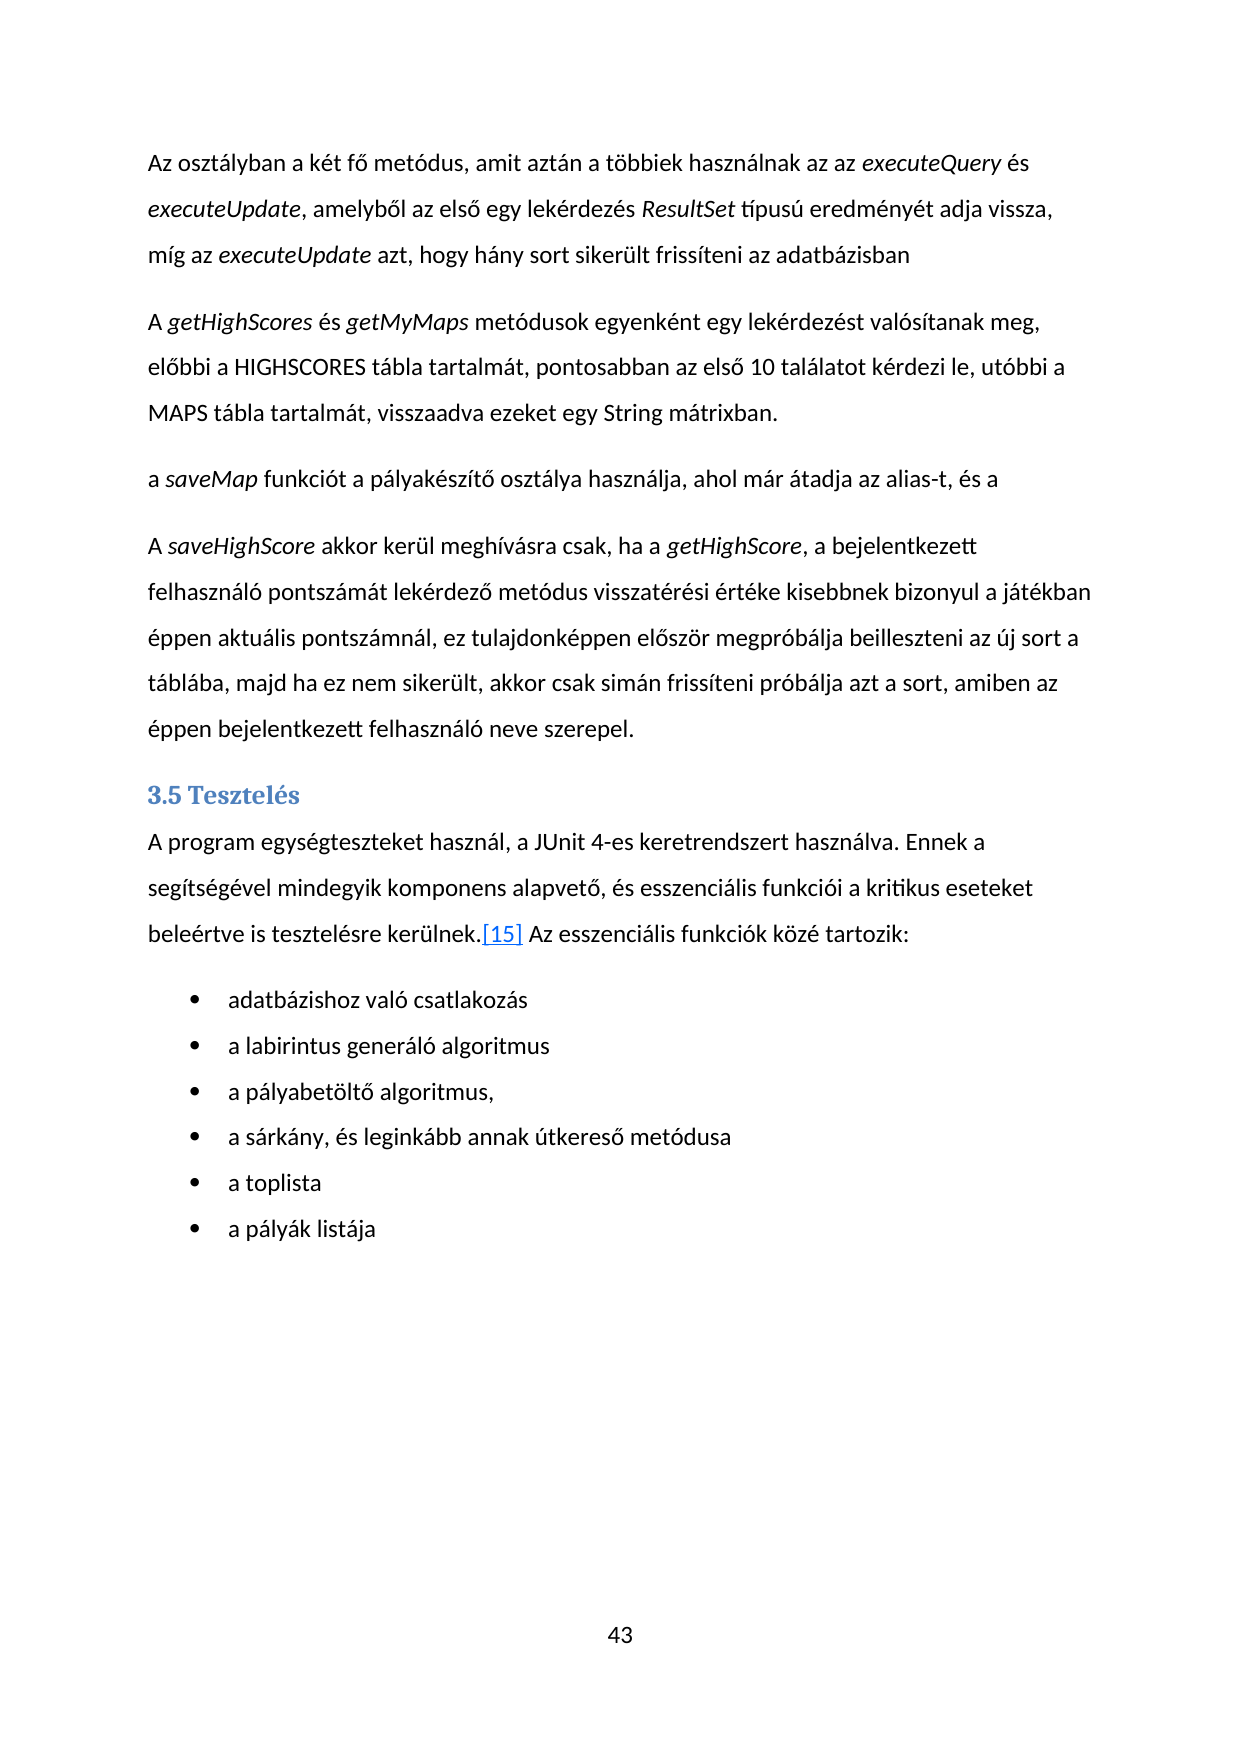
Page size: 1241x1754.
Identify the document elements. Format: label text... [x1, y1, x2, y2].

text Az osztályban a két fő metódus, amit aztán a többiek használnak az az executeQuery és executeUpdate, amelyből az első egy lekérdezés ResultSet típusú eredményét adja vissza, míg az executeUpdate azt, hogy hány sort sikerült frissíteni az adatbázisban [148, 148, 1093, 269]
list a toplista [190, 1167, 1093, 1198]
list a pályabetöltő algoritmus, [190, 1076, 1093, 1106]
list adatbázishoz való csatlakozás [190, 984, 1093, 1015]
text A saveHighScore akkor kerül meghívásra csak, ha a getHighScore, a bejelentkezett felhasználó pontszámát lekérdező metódus visszatérési értéke kisebbnek bizonyul a játékban éppen aktuális pontszámnál, ez tulajdonképpen először megpróbálja beilleszteni az új sort a táblába, majd ha ez nem sikerült, akkor csak simán frissíteni próbálja azt a sort, amiben az éppen bejelentkezett felhasználó neve szerepel. [148, 530, 1093, 744]
text A program egységteszteket használ, a JUnit 4-es keretrendszert használva. Ennek a segítségével mindegyik komponens alapvető, és esszenciális funkciói a kritikus eseteket beleértve is tesztelésre kerülnek.[15] Az esszenciális funkciók közé tartozik: [148, 826, 1093, 948]
list a labirintus generáló algoritmus [190, 1030, 1093, 1061]
text a saveMap funkciót a pályakészítő osztálya használja, ahol már átadja az alias-t, és a [148, 464, 1093, 494]
text A getHighScores és getMyMaps metódusok egyenként egy lekérdezést valósítanak meg, előbbi a HIGHSCORES tábla tartalmát, pontosabban az első 10 találatot kérdezi le, utóbbi a MAPS tábla tartalmát, visszaadva ezeket egy String mátrixban. [148, 306, 1093, 428]
list a pályák listája [190, 1213, 1093, 1243]
subtitle 3.5 Tesztelés [148, 780, 1093, 811]
list a sárkány, és leginkább annak útkereső metódusa [190, 1122, 1093, 1152]
